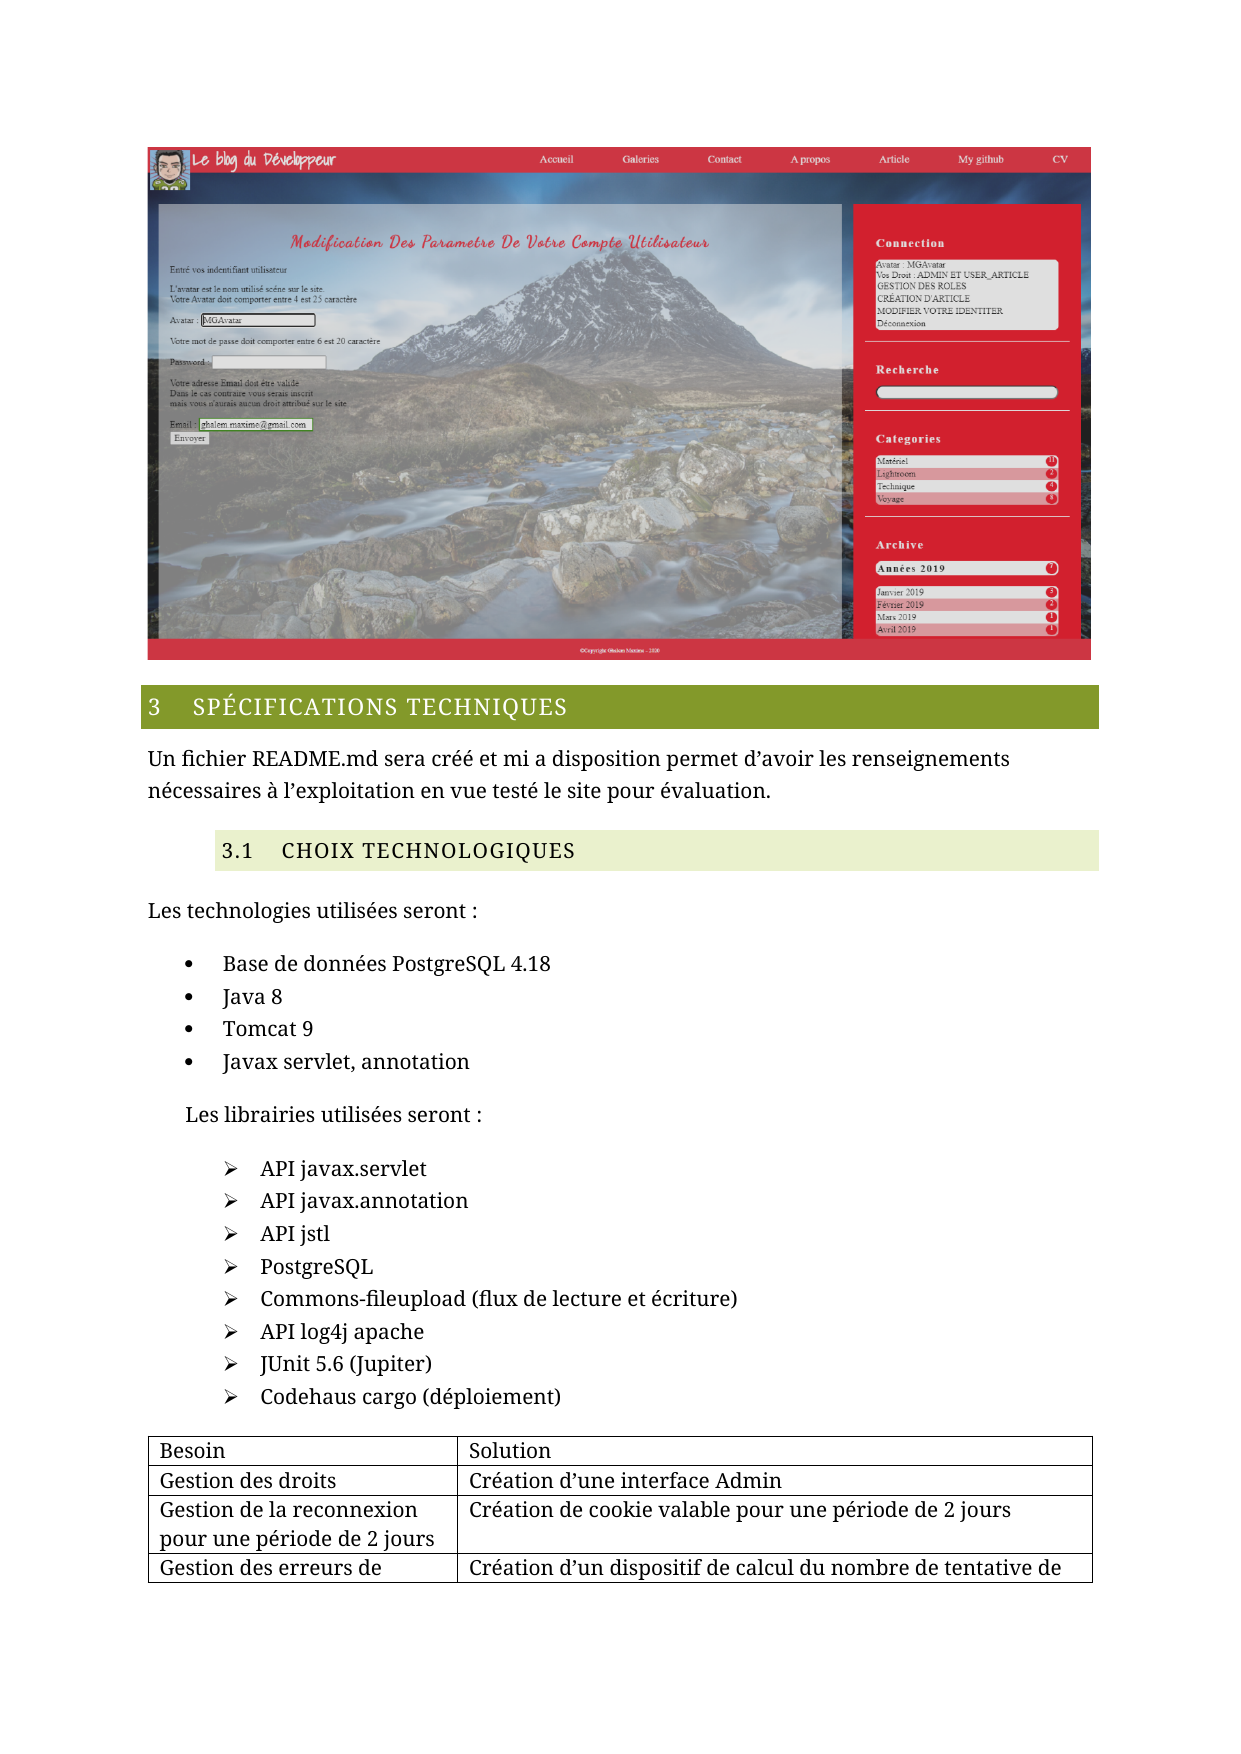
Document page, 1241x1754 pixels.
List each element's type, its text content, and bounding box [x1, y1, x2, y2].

list JUnit 5.6 (Jupiter) [223, 1349, 1093, 1378]
list API log4j apache [223, 1317, 1093, 1345]
table_cell Création d’une interface Admin [458, 1466, 1092, 1494]
list Codehaus cargo (déploiement) [223, 1382, 1093, 1411]
list Base de données PostgreSQL 4.18 [185, 949, 1093, 978]
table_cell Gestion des droits [149, 1466, 457, 1494]
table_cell Gestion de la reconnexion pour une période de 2 jours [149, 1496, 457, 1552]
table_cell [149, 1554, 457, 1582]
list API javax.annotation [223, 1187, 1093, 1215]
table_header Besoin [149, 1437, 457, 1465]
list Tomcat 9 [185, 1014, 1093, 1043]
list Javax servlet, annotation [185, 1047, 1093, 1076]
subtitle Spécifications techniques [148, 691, 1093, 722]
list API javax.servlet [223, 1154, 1093, 1182]
list Java 8 [185, 982, 1093, 1010]
list PostgreSQL [223, 1252, 1093, 1280]
table_header Solution [458, 1437, 1092, 1465]
text Un fichier README.md sera créé et mi a disposition permet d’avoir les renseignements nécessaires à l’exploitation en vue testé le site pour évaluation. [148, 744, 1093, 805]
list API jstl [223, 1219, 1093, 1248]
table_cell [458, 1554, 1092, 1582]
table_cell Création de cookie valable pour une période de 2 jours [458, 1496, 1092, 1552]
text Les librairies utilisées seront : [185, 1101, 1093, 1129]
subtitle Choix technologiques [221, 836, 1093, 864]
text Les technologies utilisées seront : [148, 896, 1093, 924]
list Commons-fileupload (flux de lecture et écriture) [223, 1284, 1093, 1313]
picture [147, 147, 1091, 660]
